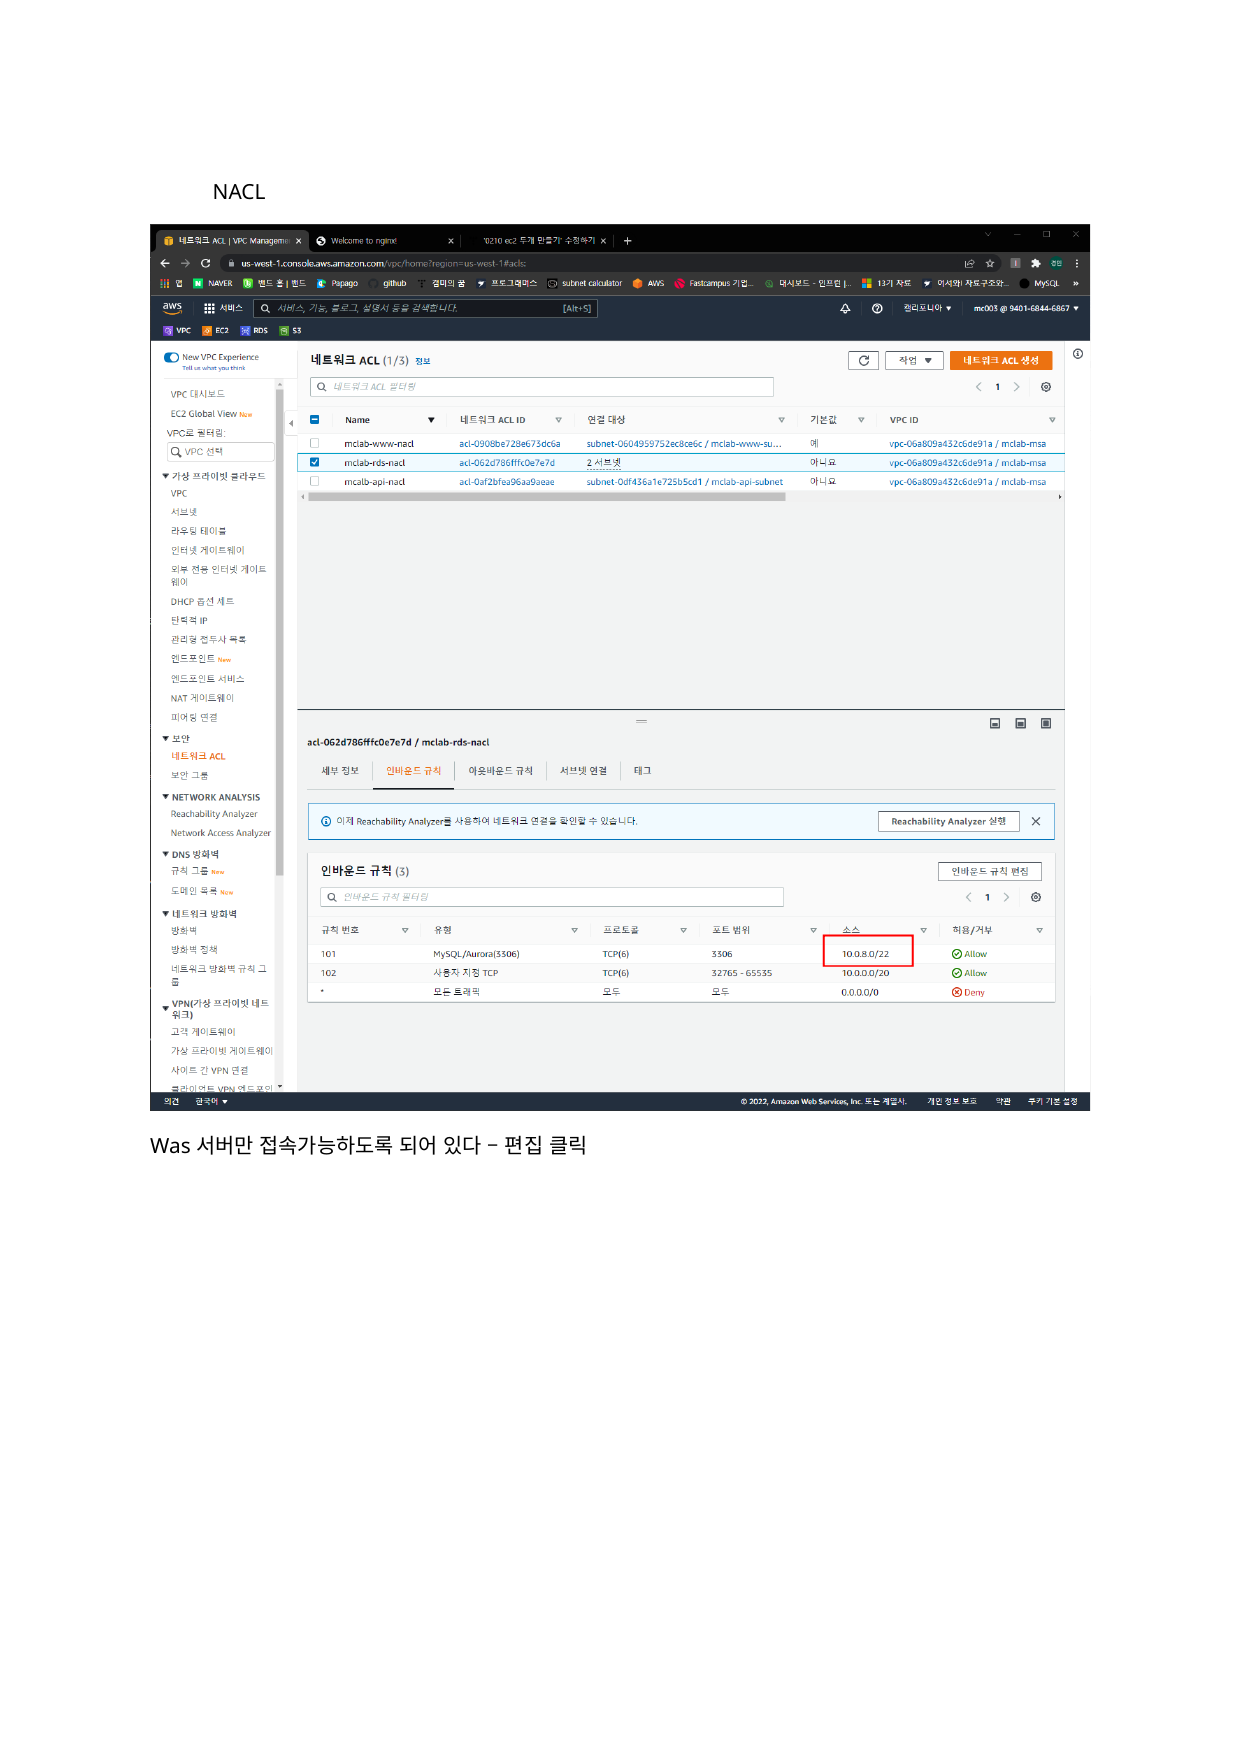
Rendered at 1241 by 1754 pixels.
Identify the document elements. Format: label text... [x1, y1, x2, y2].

text Was 서버만 접속가능하도록 되어 있다 – 편집 클릭 [150, 1129, 1090, 1160]
subtitle NACL [212, 177, 1090, 206]
picture [150, 224, 1091, 1111]
